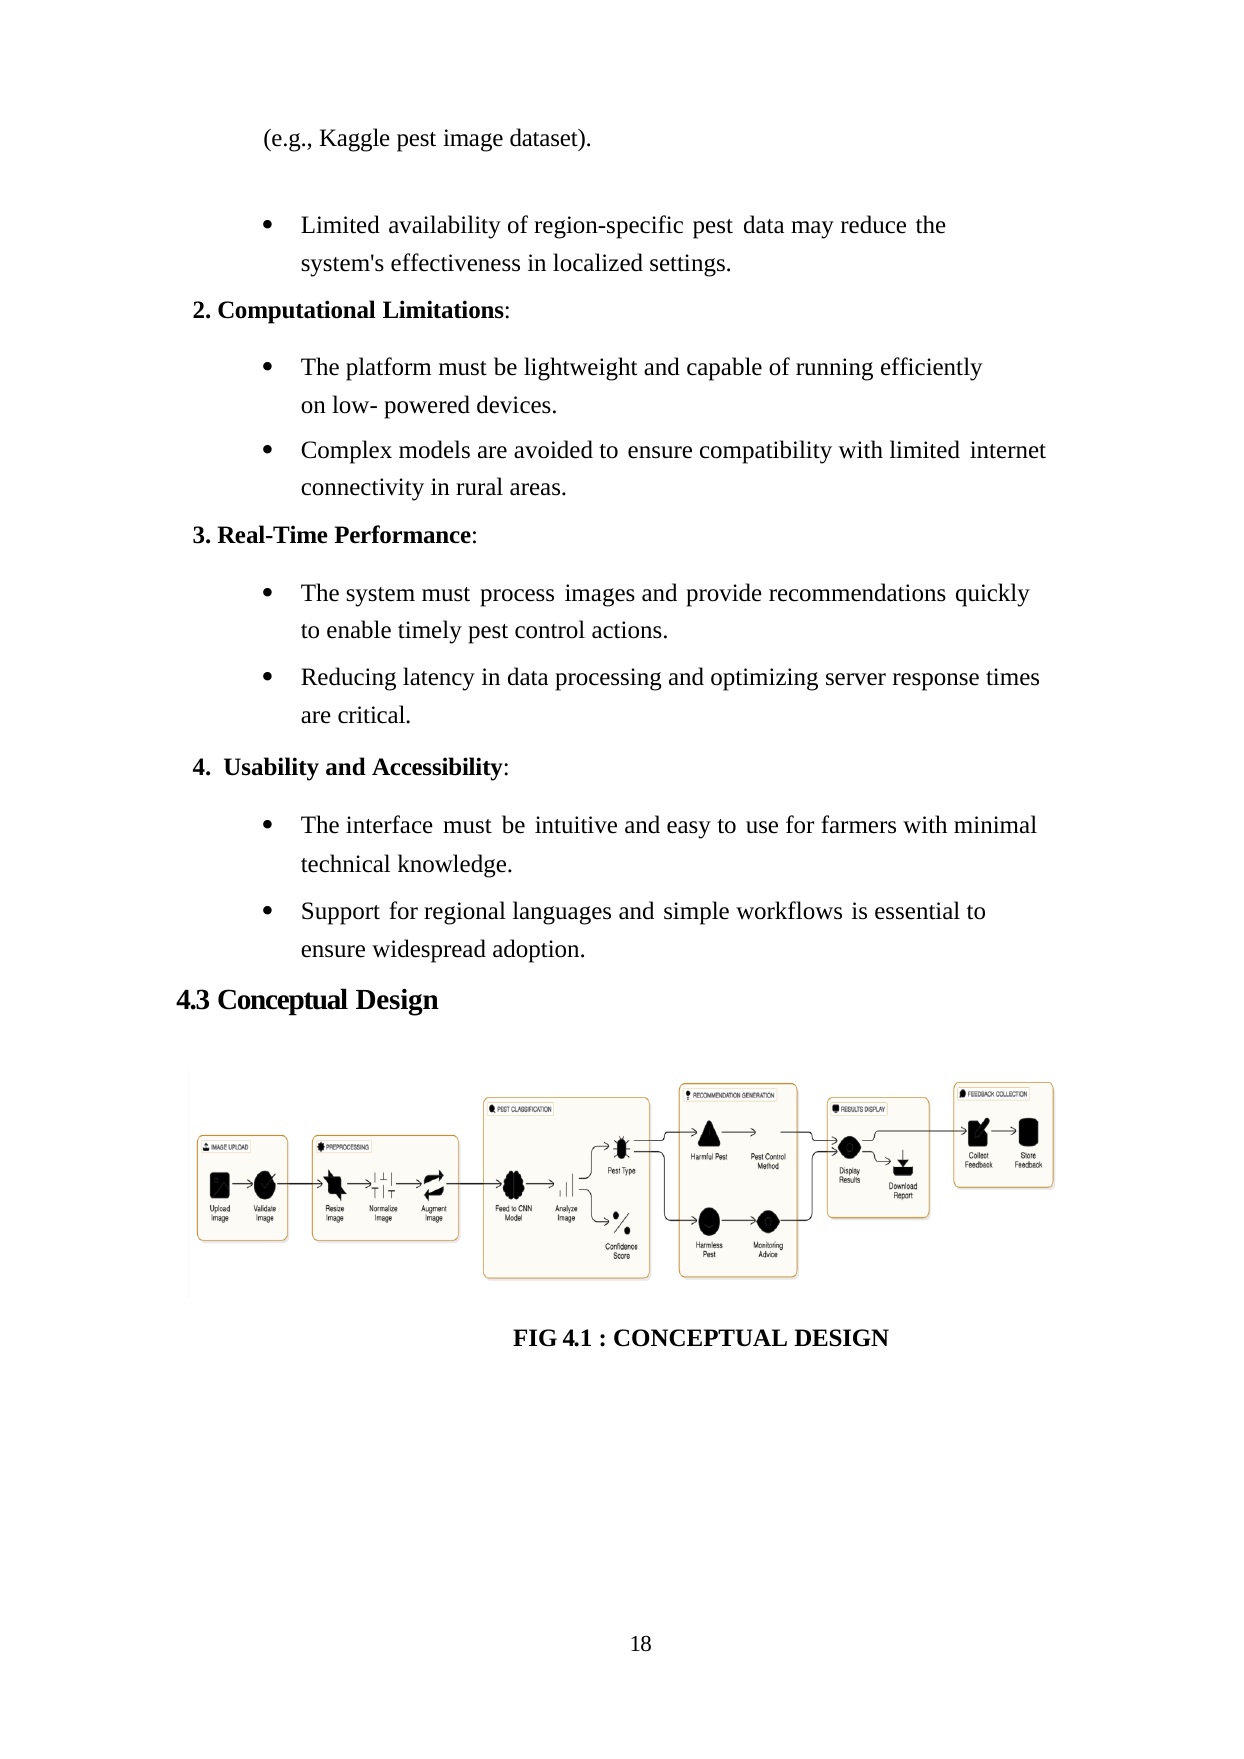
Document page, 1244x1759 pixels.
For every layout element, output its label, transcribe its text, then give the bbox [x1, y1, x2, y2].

picture [188, 1070, 1069, 1299]
list The system must process images and provide recommendations quickly to enable timely pest control actions. [263, 578, 1054, 644]
list Limited availability of region-specific pest data may reduce the system's effectiveness in localized settings. [263, 210, 1035, 277]
list Reducing latency in data processing and optimizing server response times are critical. [263, 662, 1062, 728]
list Complex models are avoided to ensure compatibility with limited internet connectivity in rural areas. [263, 435, 1050, 501]
list Support for regional languages and simple workflows is essential to ensure widespread adoption. [263, 896, 1059, 962]
subtitle Computational Limitations: [192, 295, 1140, 324]
subtitle Conceptual Design [176, 982, 1140, 1015]
list The interface must be intuitive and easy to use for farmers with minimal technical knowledge. [263, 811, 1048, 877]
text (e.g., Kaggle pest image dataset). [263, 123, 1140, 152]
list The platform must be lightweight and capable of running efficiently on low- powered devices. [263, 352, 1006, 419]
subtitle Real-Time Performance: [192, 520, 1140, 549]
subtitle Usability and Accessibility: [192, 752, 1140, 781]
